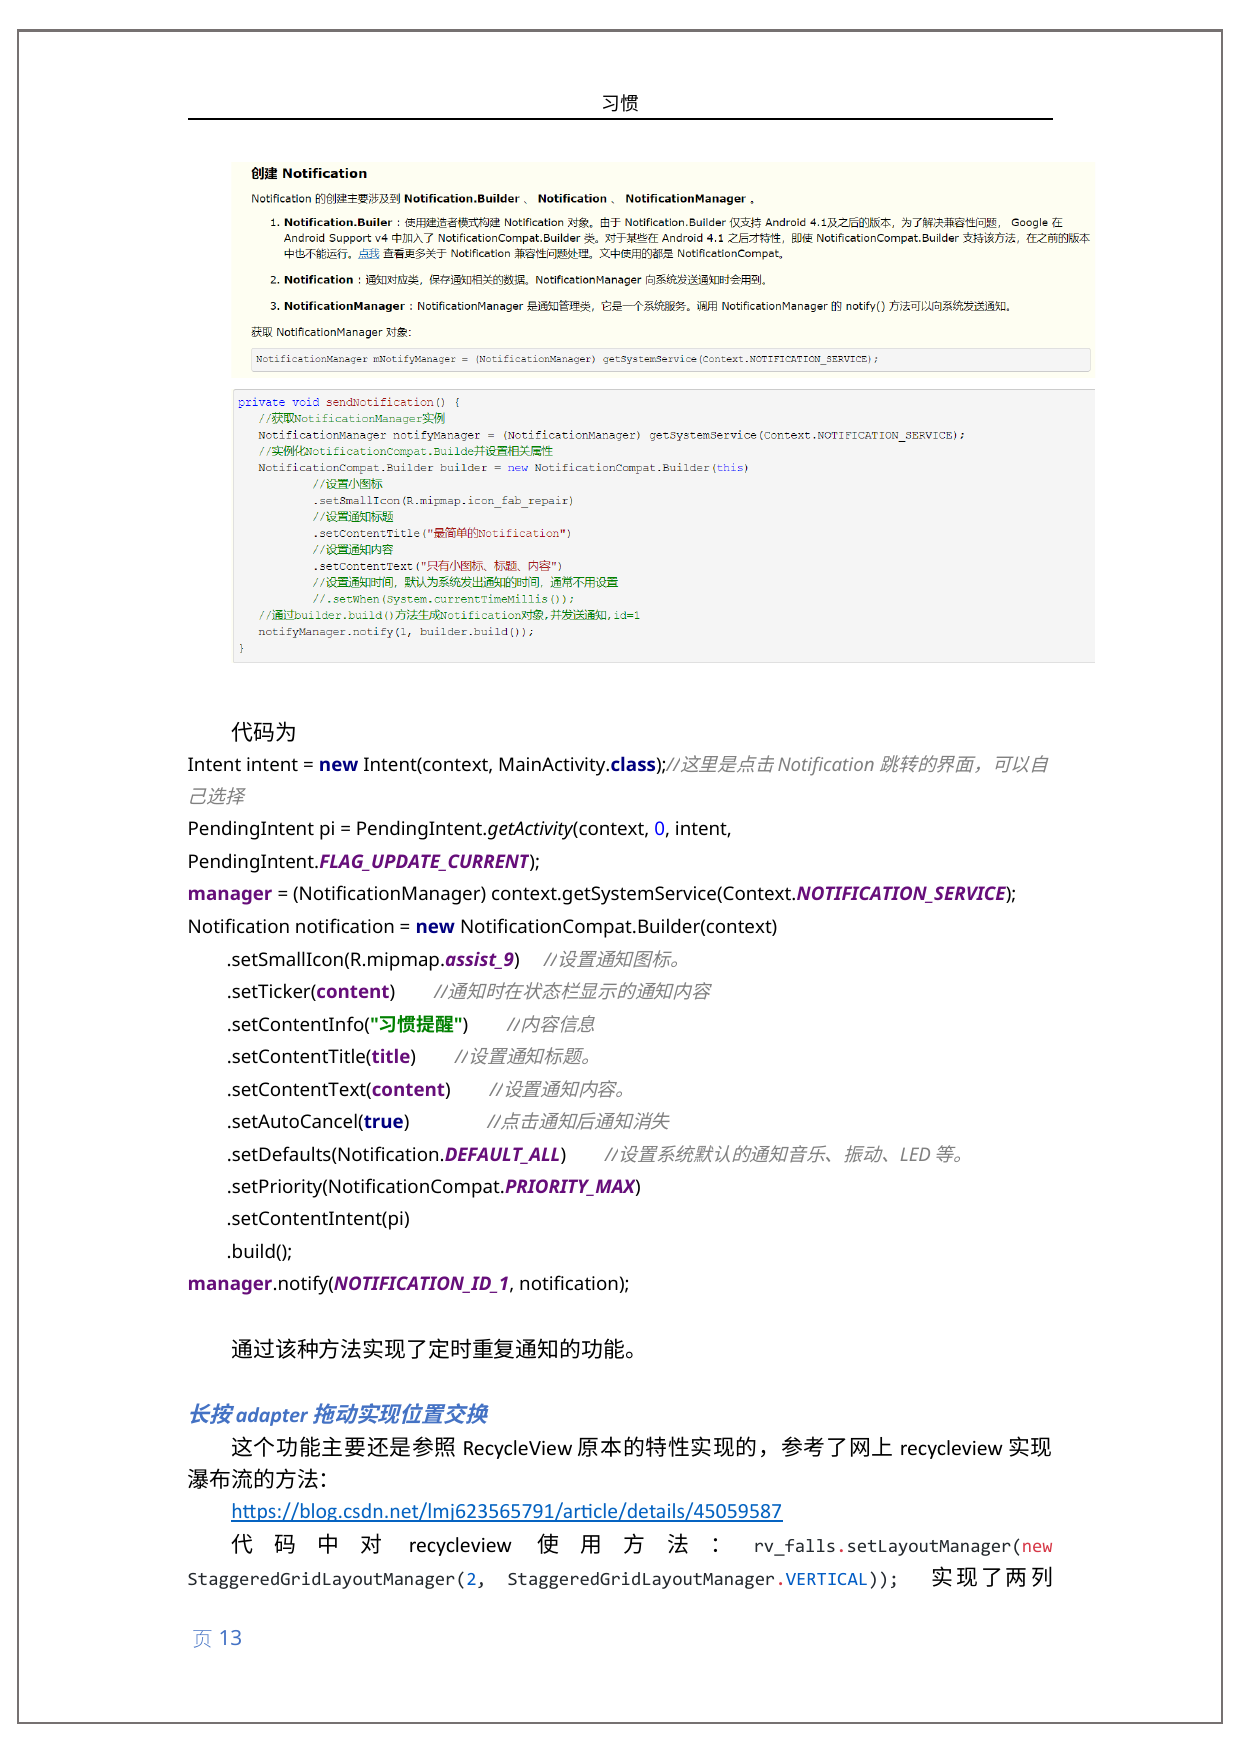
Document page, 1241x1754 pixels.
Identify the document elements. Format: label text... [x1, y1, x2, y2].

picture [231, 389, 1095, 663]
text 长按adapter拖动实现位置交换 [187, 1397, 1053, 1429]
text https://blog.csdn.net/lmj623565791/article/details/45059587 [187, 1494, 1053, 1527]
text 这个功能主要还是参照RecycleView原本的特性实现的，参考了网上recycleview实现瀑布流的方法： [187, 1429, 1053, 1494]
picture [231, 162, 1096, 378]
text 通过该种方法实现了定时重复通知的功能。 [187, 1332, 1053, 1364]
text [187, 1527, 1053, 1592]
text 代码为 [187, 714, 1053, 747]
text Intent intent = new Intent(context, MainActivity.class);//这里是点击Notification 跳转的界面，可以自己选择 PendingIntent pi = PendingIntent.getActivity(context, 0, intent, PendingIntent.FLAG_UPDATE_CURRENT); manager = (NotificationManager) context.getSystemService(Context.NOTIFICATION_SERVICE); Notification notification = new NotificationCompat.Builder(context) .setSmallIcon(R.mipmap.assist_9) //设置通知图标。 .setTicker(content) //通知时在状态栏显示的通知内容 .setContentInfo("习惯提醒") //内容信息 .setContentTitle(title) //设置通知标题。 .setContentText(content) //设置通知内容。 .setAutoCancel(true) //点击通知后通知消失 .setDefaults(Notification.DEFAULT_ALL) //设置系统默认的通知音乐、振动、LED等。 .setPriority(NotificationCompat.PRIORITY_MAX) .setContentIntent(pi) .build(); manager.notify(NOTIFICATION_ID_1, notification); [187, 747, 1053, 1299]
